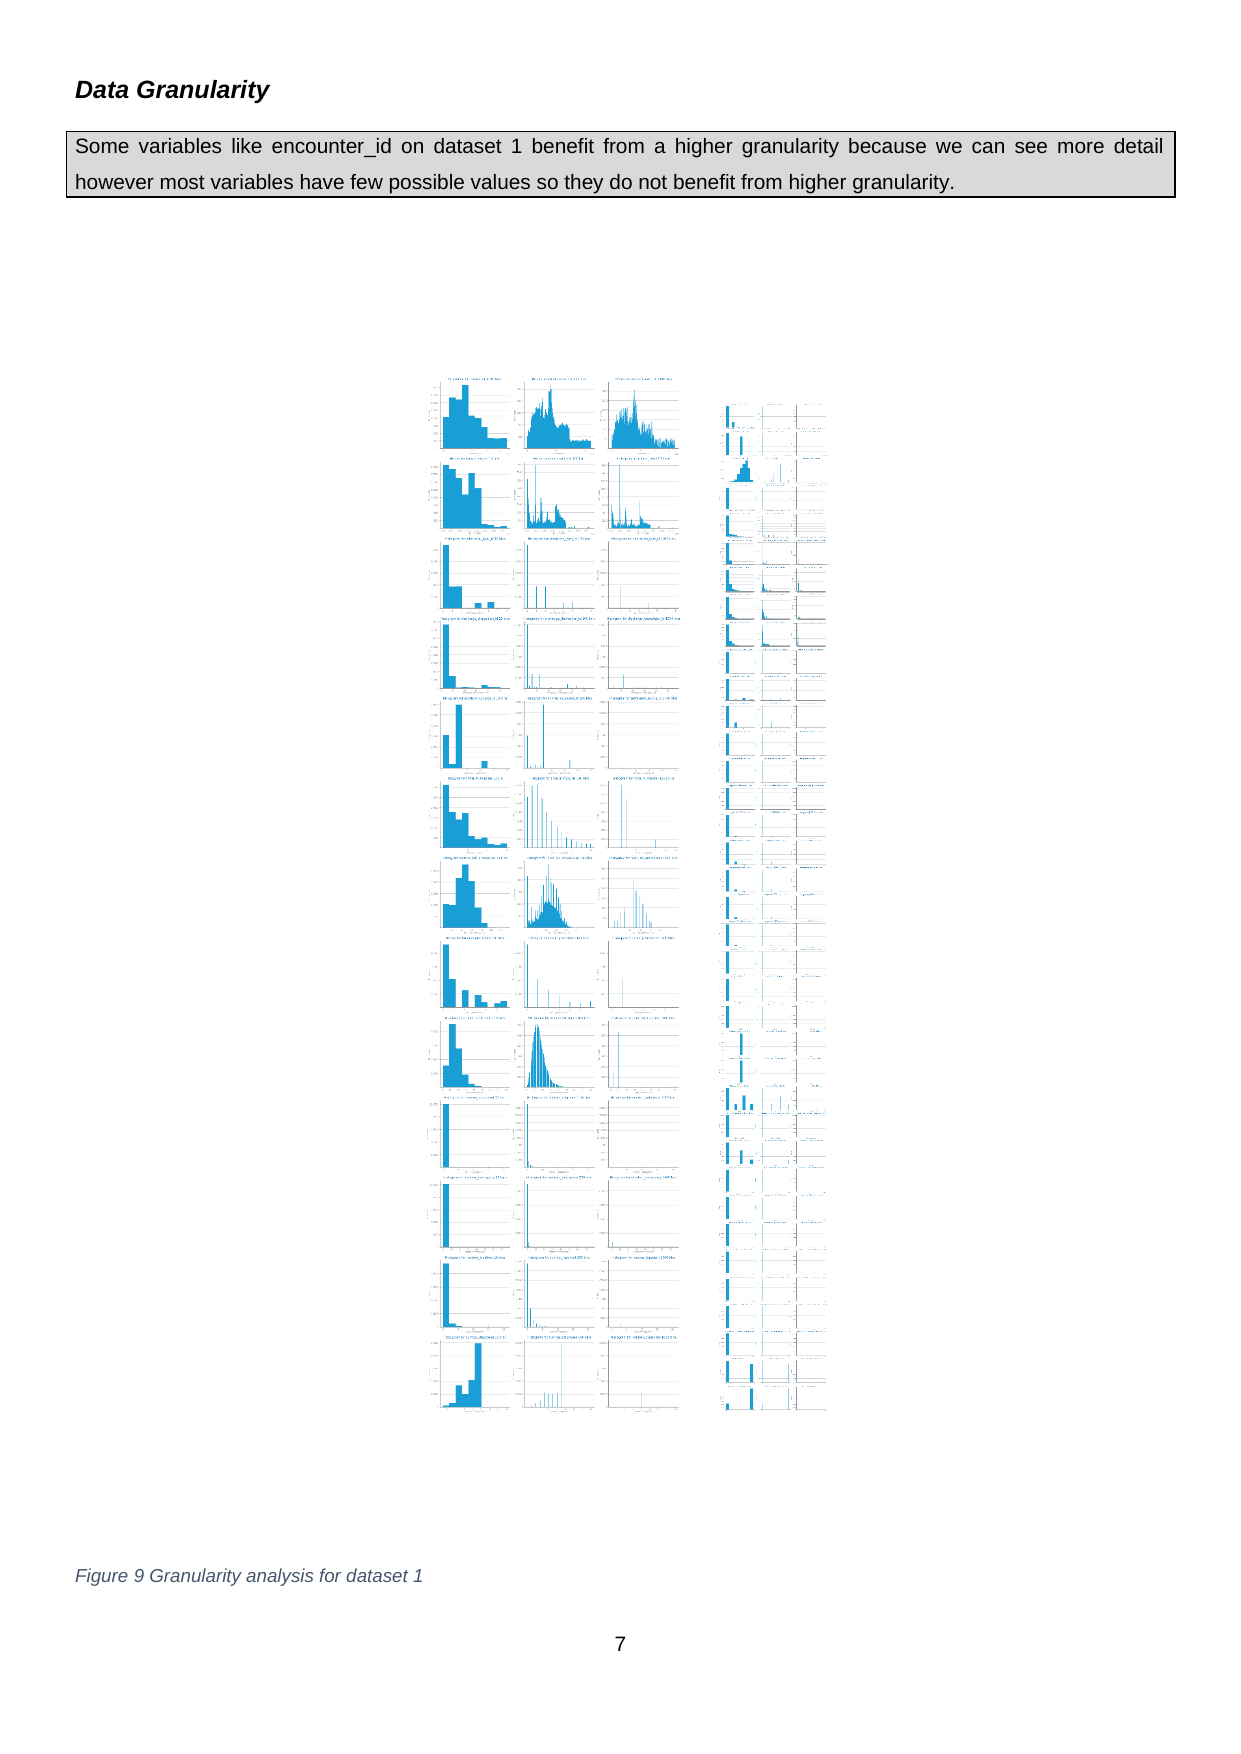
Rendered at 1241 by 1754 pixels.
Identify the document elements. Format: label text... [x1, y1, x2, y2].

text Some variables like encounter_id on dataset 1 benefit from a higher granularity because we can see more detail however most variables have few possible values so they do not benefit from higher granularity. [67, 132, 1174, 196]
subtitle Data Granularity [75, 75, 1165, 104]
picture [401, 222, 839, 1553]
text Figure 9 Granularity analysis for dataset 1 [75, 1564, 1165, 1586]
